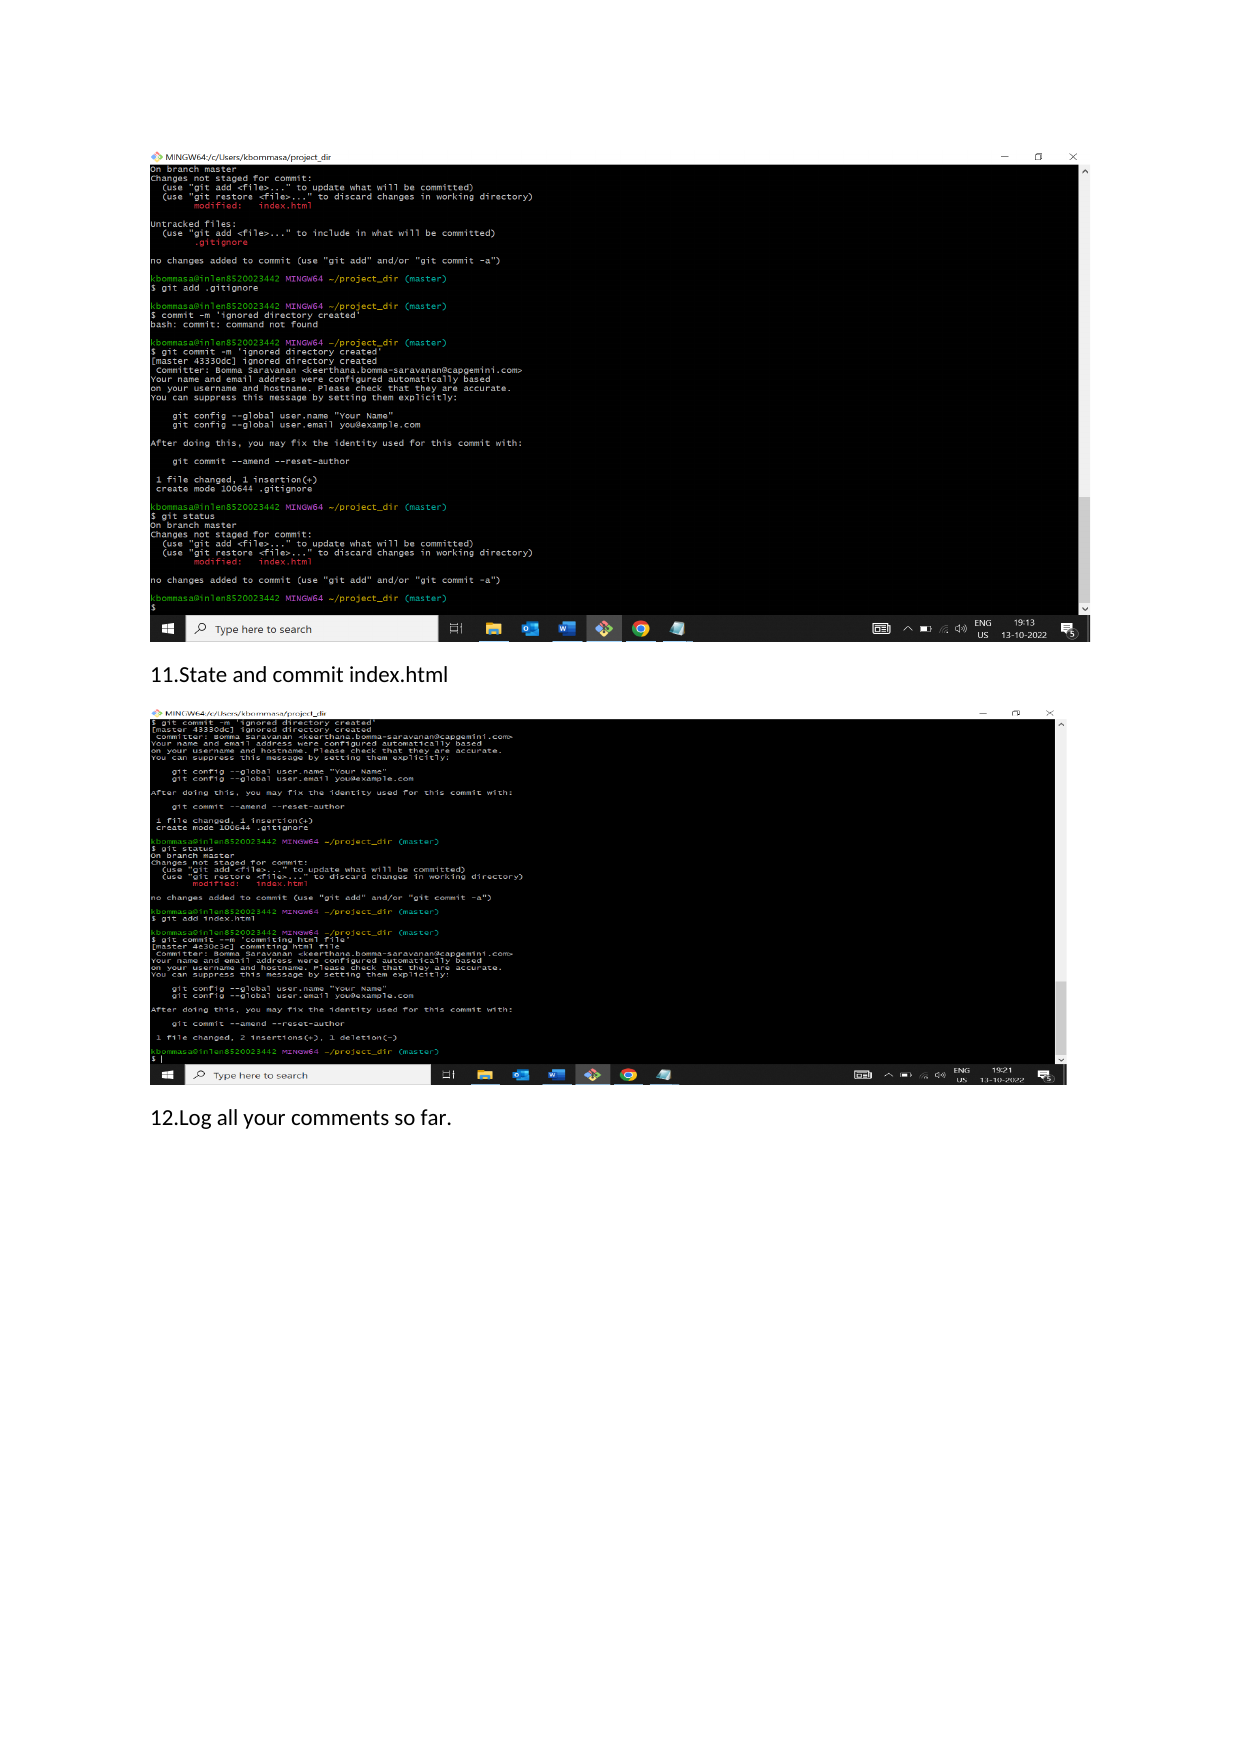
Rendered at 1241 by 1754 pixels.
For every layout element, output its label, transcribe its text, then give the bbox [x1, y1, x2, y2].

picture [150, 707, 1067, 1085]
text 11.State and commit index.html [150, 661, 1090, 688]
picture [150, 150, 1091, 642]
text 12.Log all your comments so far. [150, 1103, 1090, 1131]
